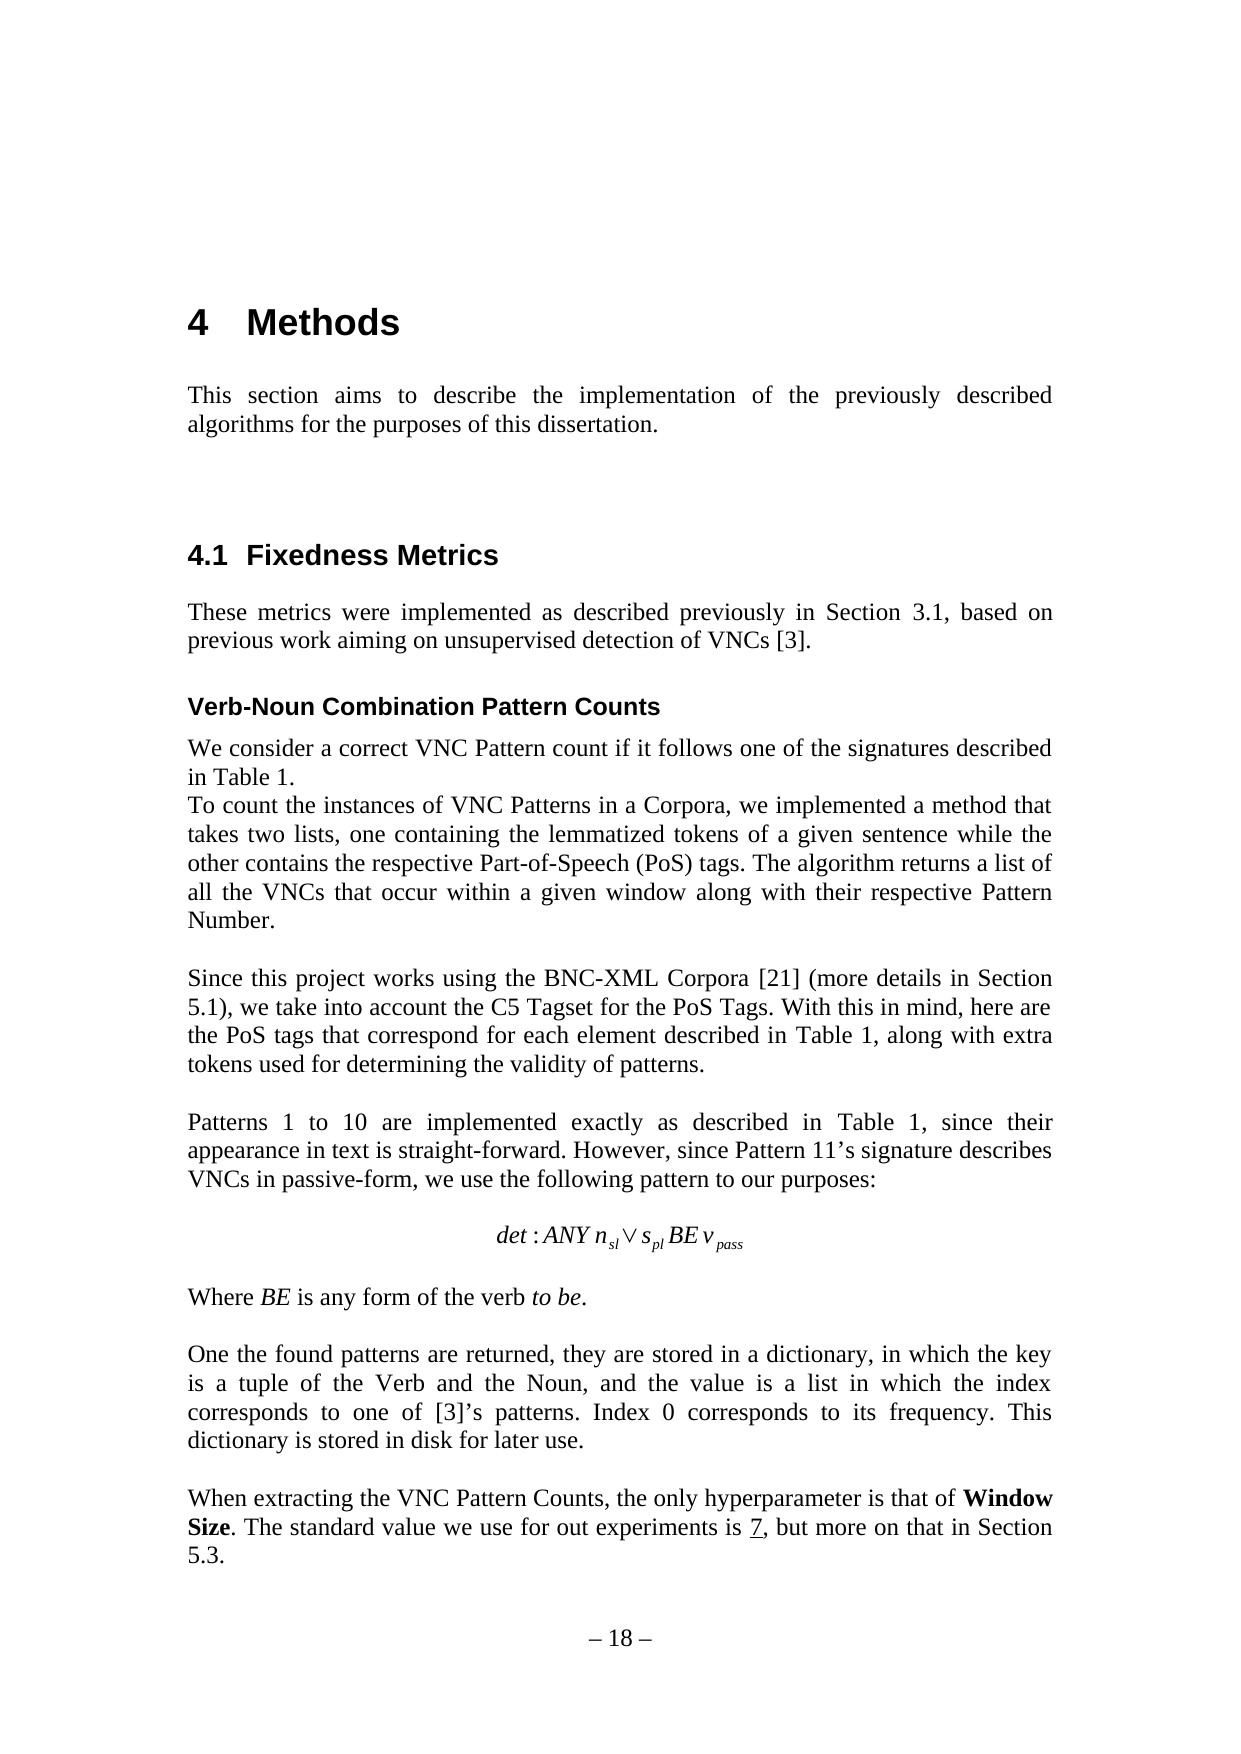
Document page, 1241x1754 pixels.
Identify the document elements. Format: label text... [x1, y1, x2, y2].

text Where BE is any form of the verb to be. [187, 1282, 1053, 1311]
subtitle Fixedness Metrics [187, 538, 1053, 572]
text Patterns 1 to 10 are implemented exactly as described in Table 1, since their appearance in text is straight-forward. However, since Pattern 11’s signature describes VNCs in passive-form, we use the following pattern to our purposes: [187, 1107, 1053, 1193]
text Since this project works using the BNC-XML Corpora (more details in Section 5.1), we take into account the C5 Tagset for the PoS Tags. With this in mind, here are the PoS tags that correspond for each element described in Table 1, along with extra tokens used for determining the validity of patterns. [187, 963, 1053, 1078]
text We consider a correct VNC Pattern count if it follows one of the signatures described in Table 1. [187, 733, 1053, 790]
text One the found patterns are returned, they are stored in a dictionary, in which the key is a tuple of the Verb and the Noun, and the value is a list in which the index corresponds to one of ’s patterns. Index 0 corresponds to its frequency. This dictionary is stored in disk for later use. [187, 1339, 1053, 1454]
text When extracting the VNC Pattern Counts, the only hyperparameter is that of Window Size. The standard value we use for out experiments is 7, but more on that in Section 5.3. [187, 1483, 1053, 1569]
text These metrics were implemented as described previously in Section 3.1, based on previous work aiming on unsupervised detection of VNCs . [187, 597, 1053, 654]
subtitle Methods [187, 300, 1053, 343]
text To count the instances of VNC Patterns in a Corpora, we implemented a method that takes two lists, one containing the lemmatized tokens of a given sentence while the other contains the respective Part-of-Speech (PoS) tags. The algorithm returns a list of all the VNCs that occur within a given window along with their respective Pattern Number. [187, 790, 1053, 934]
subtitle Verb-Noun Combination Pattern Counts [187, 692, 1053, 720]
text This section aims to describe the implementation of the previously described algorithms for the purposes of this dissertation. [187, 381, 1053, 438]
